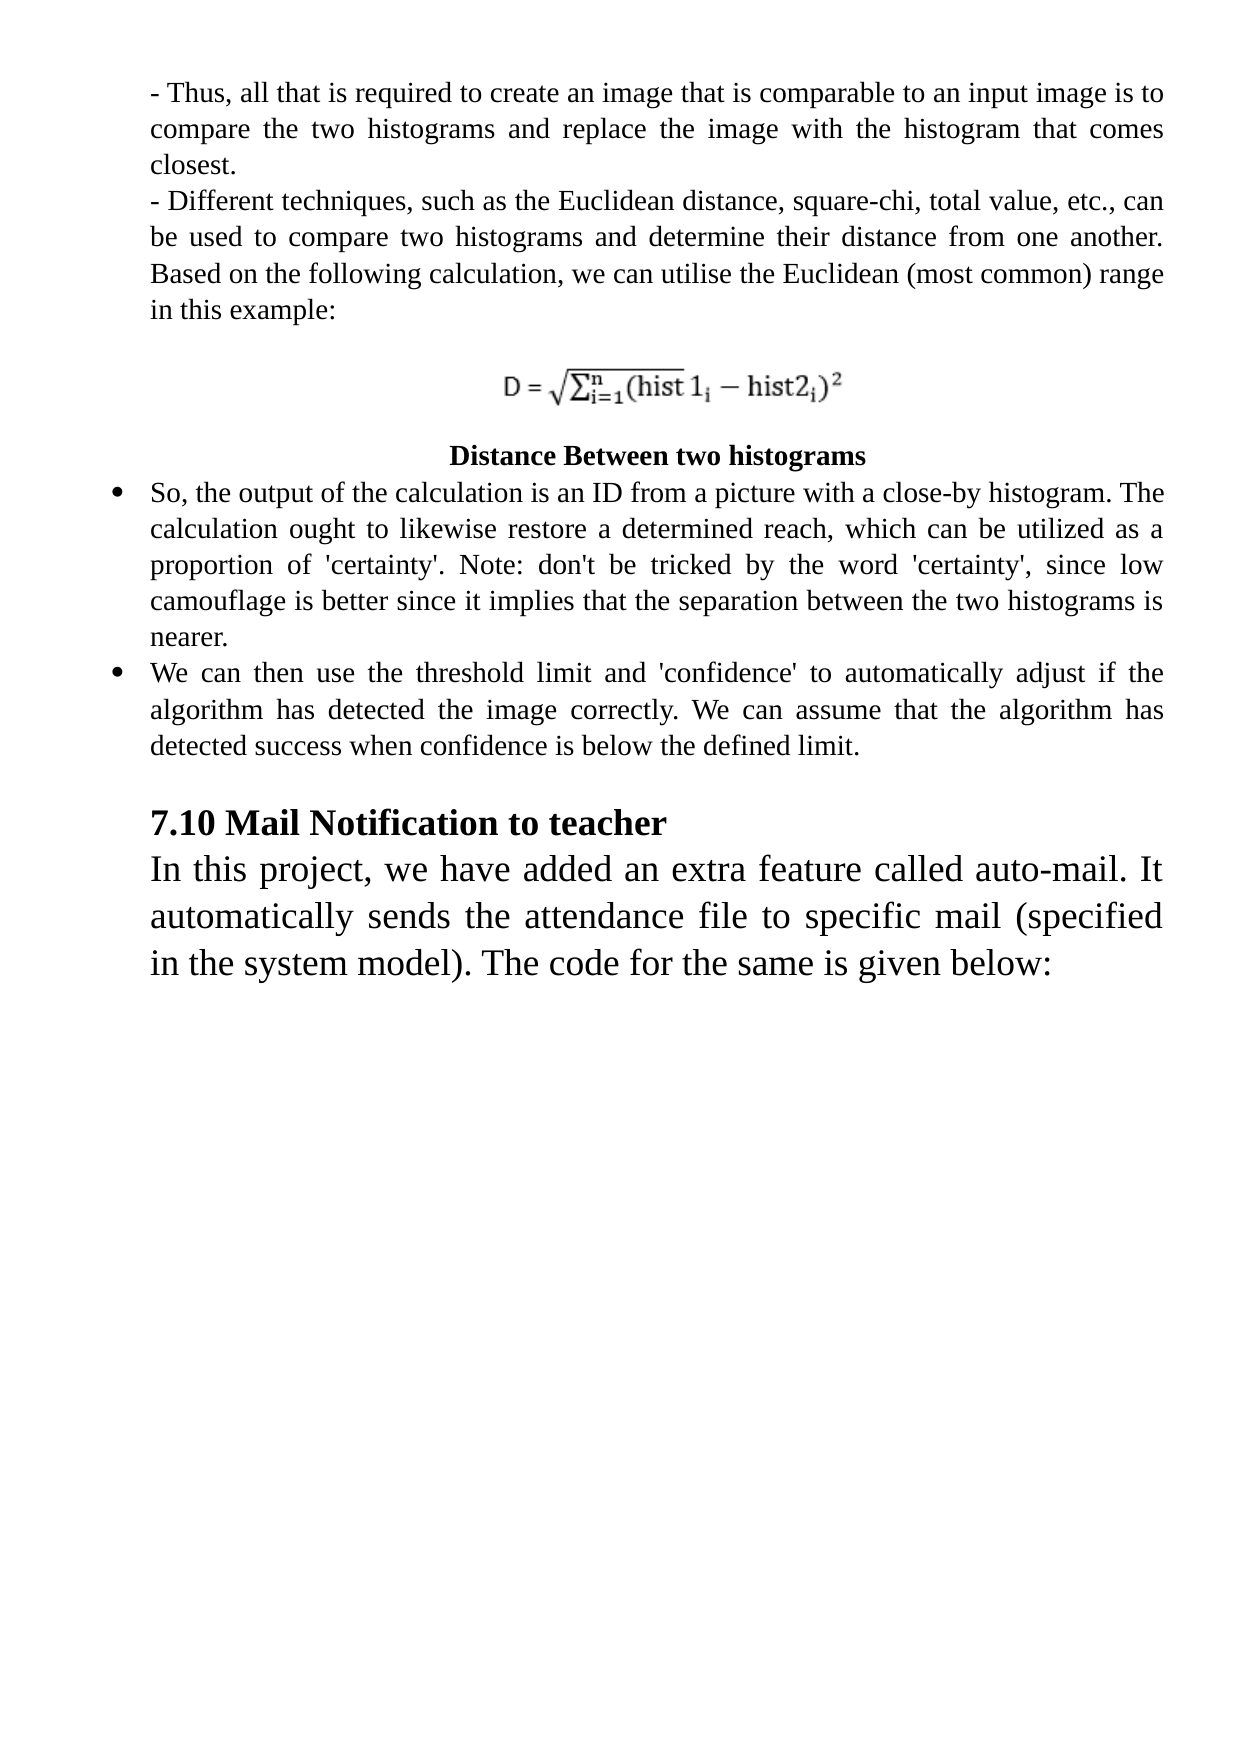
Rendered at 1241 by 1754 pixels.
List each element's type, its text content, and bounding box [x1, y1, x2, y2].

list 7.10 Mail Notification to teacher [150, 800, 1165, 843]
list In this project, we have added an extra feature called auto-mail. It automatically sends the attendance file to specific mail (specified in the system model). The code for the same is given below: [150, 847, 1165, 983]
picture [381, 336, 869, 434]
list We can then use the threshold limit and 'confidence' to automatically adjust if the algorithm has detected the image correctly. We can assume that the algorithm has detected success when confidence is below the defined limit. [112, 656, 1165, 761]
list So, the output of the calculation is an ID from a picture with a close-by histogram. The calculation ought to likewise restore a determined reach, which can be utilized as a proportion of 'certainty'. Note: don't be tricked by the word 'certainty', since low camouflage is better since it implies that the separation between the two histograms is nearer. [112, 475, 1165, 653]
list - Different techniques, such as the Euclidean distance, square-chi, total value, etc., can be used to compare two histograms and determine their distance from one another. Based on the following calculation, we can utilise the Euclidean (most common) range in this example: [150, 183, 1165, 325]
list - Thus, all that is required to create an image that is comparable to an input image is to compare the two histograms and replace the image with the histogram that comes closest. [150, 75, 1165, 181]
